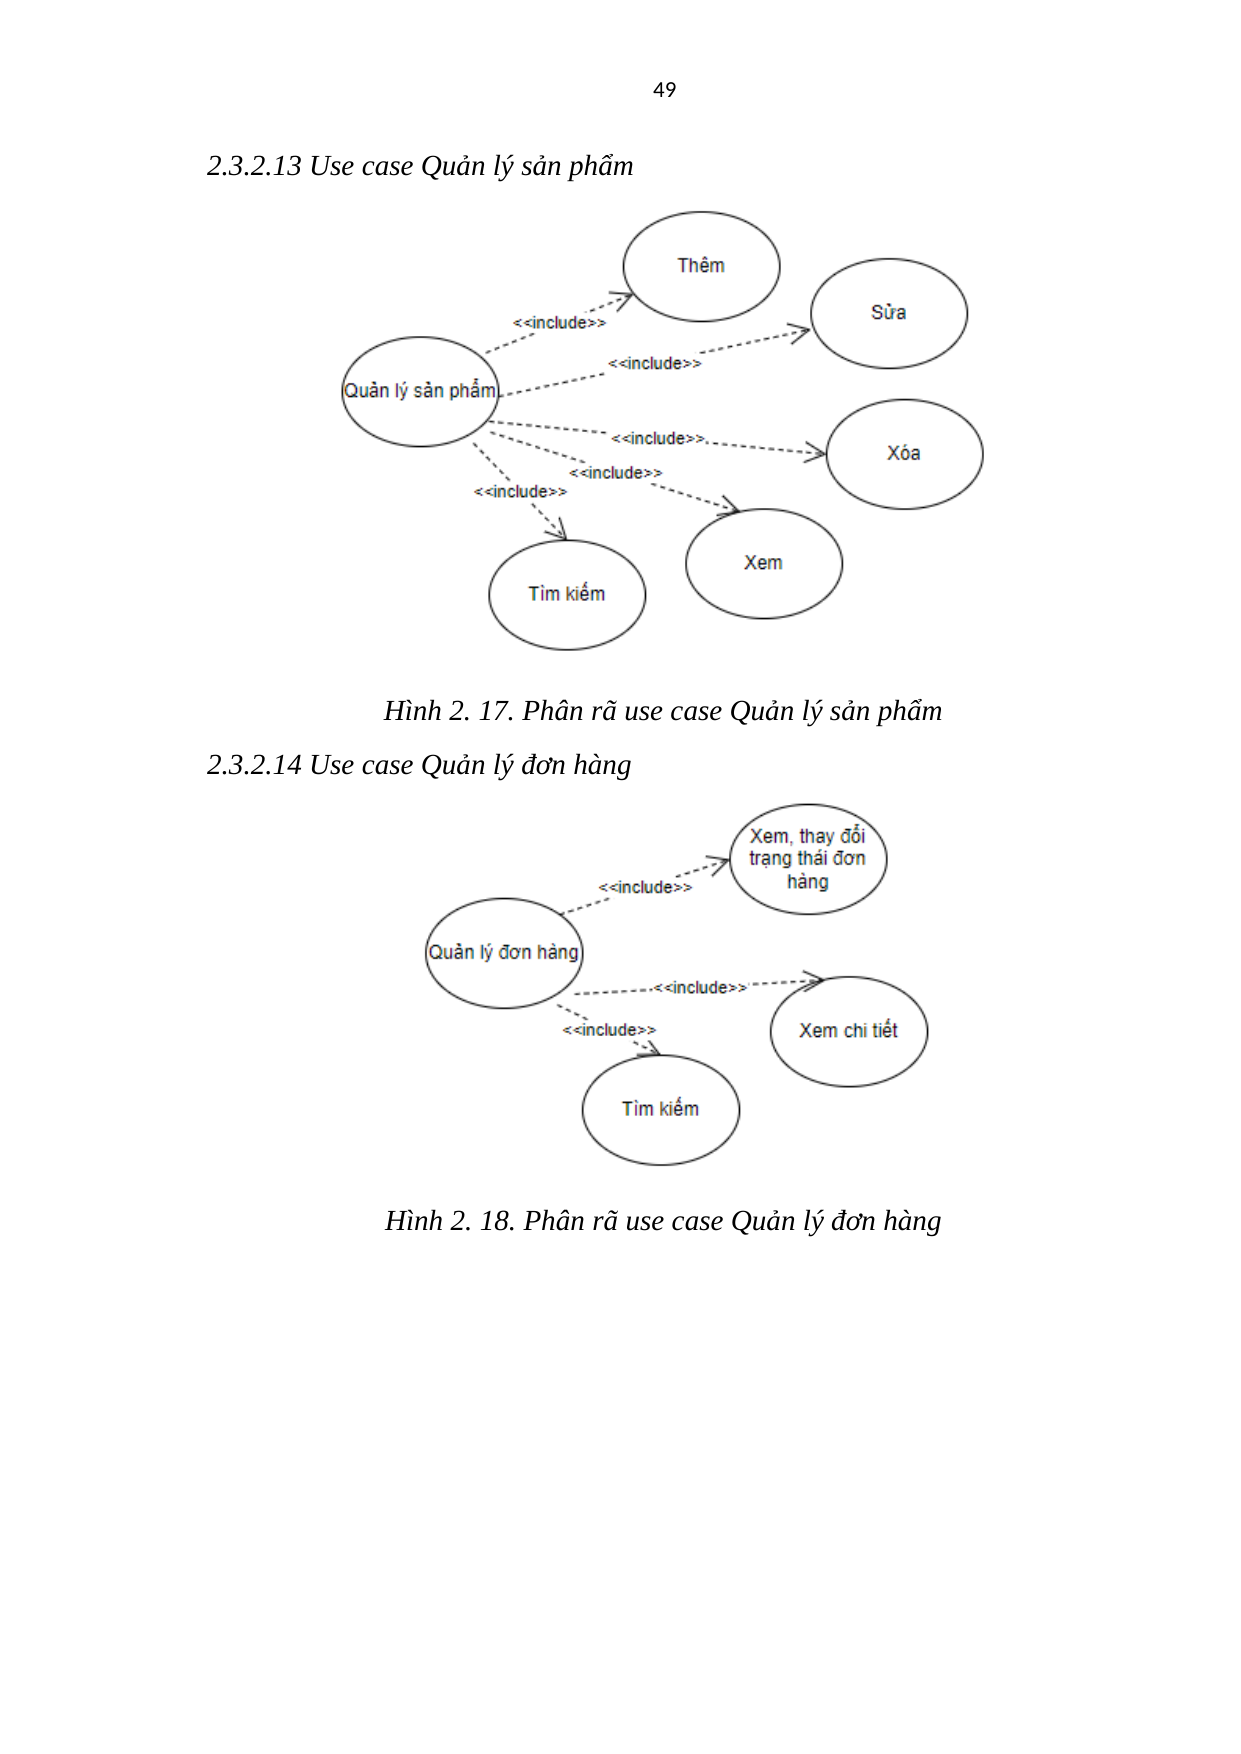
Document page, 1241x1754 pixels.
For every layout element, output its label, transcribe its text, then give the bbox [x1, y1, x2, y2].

text Hình 2. 18. Phân rã use case Quản lý đơn hàng [207, 1203, 1122, 1237]
subtitle 2.3.2.13 Use case Quản lý sản phẩm [207, 148, 1122, 181]
text Hình 2. 17. Phân rã use case Quản lý sản phẩm [207, 693, 1122, 726]
picture [320, 198, 1009, 664]
subtitle 2.3.2.14 Use case Quản lý đơn hàng [207, 747, 1122, 781]
picture [381, 797, 948, 1175]
